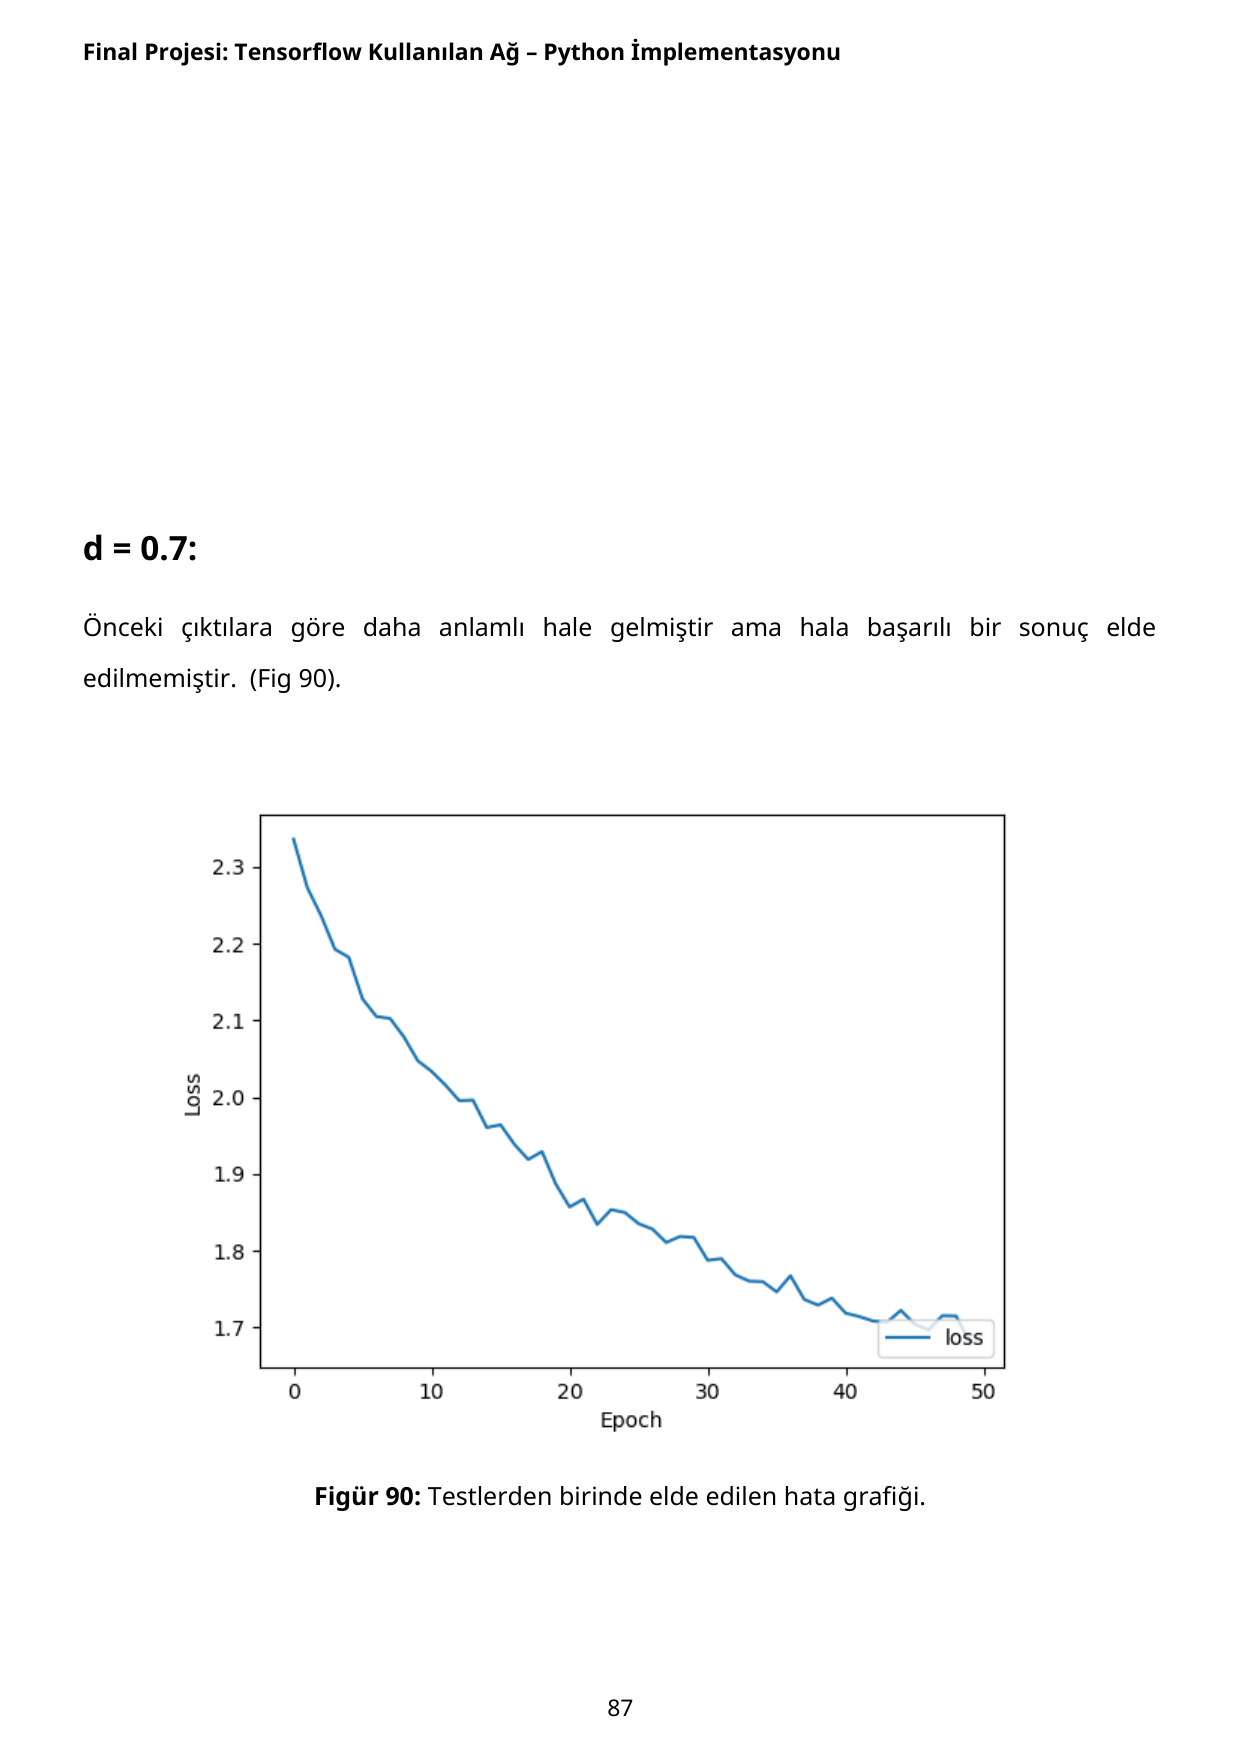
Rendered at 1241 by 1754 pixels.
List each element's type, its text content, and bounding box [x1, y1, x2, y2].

text Önceki çıktılara göre daha anlamlı hale gelmiştir ama hala başarılı bir sonuç elde edilmemiştir. (Fig 90). [83, 609, 1157, 694]
text d = 0.7: [83, 525, 1157, 570]
picture [140, 728, 1100, 1447]
text Figür 90: Testlerden birinde elde edilen hata grafiği. [83, 1479, 1157, 1513]
